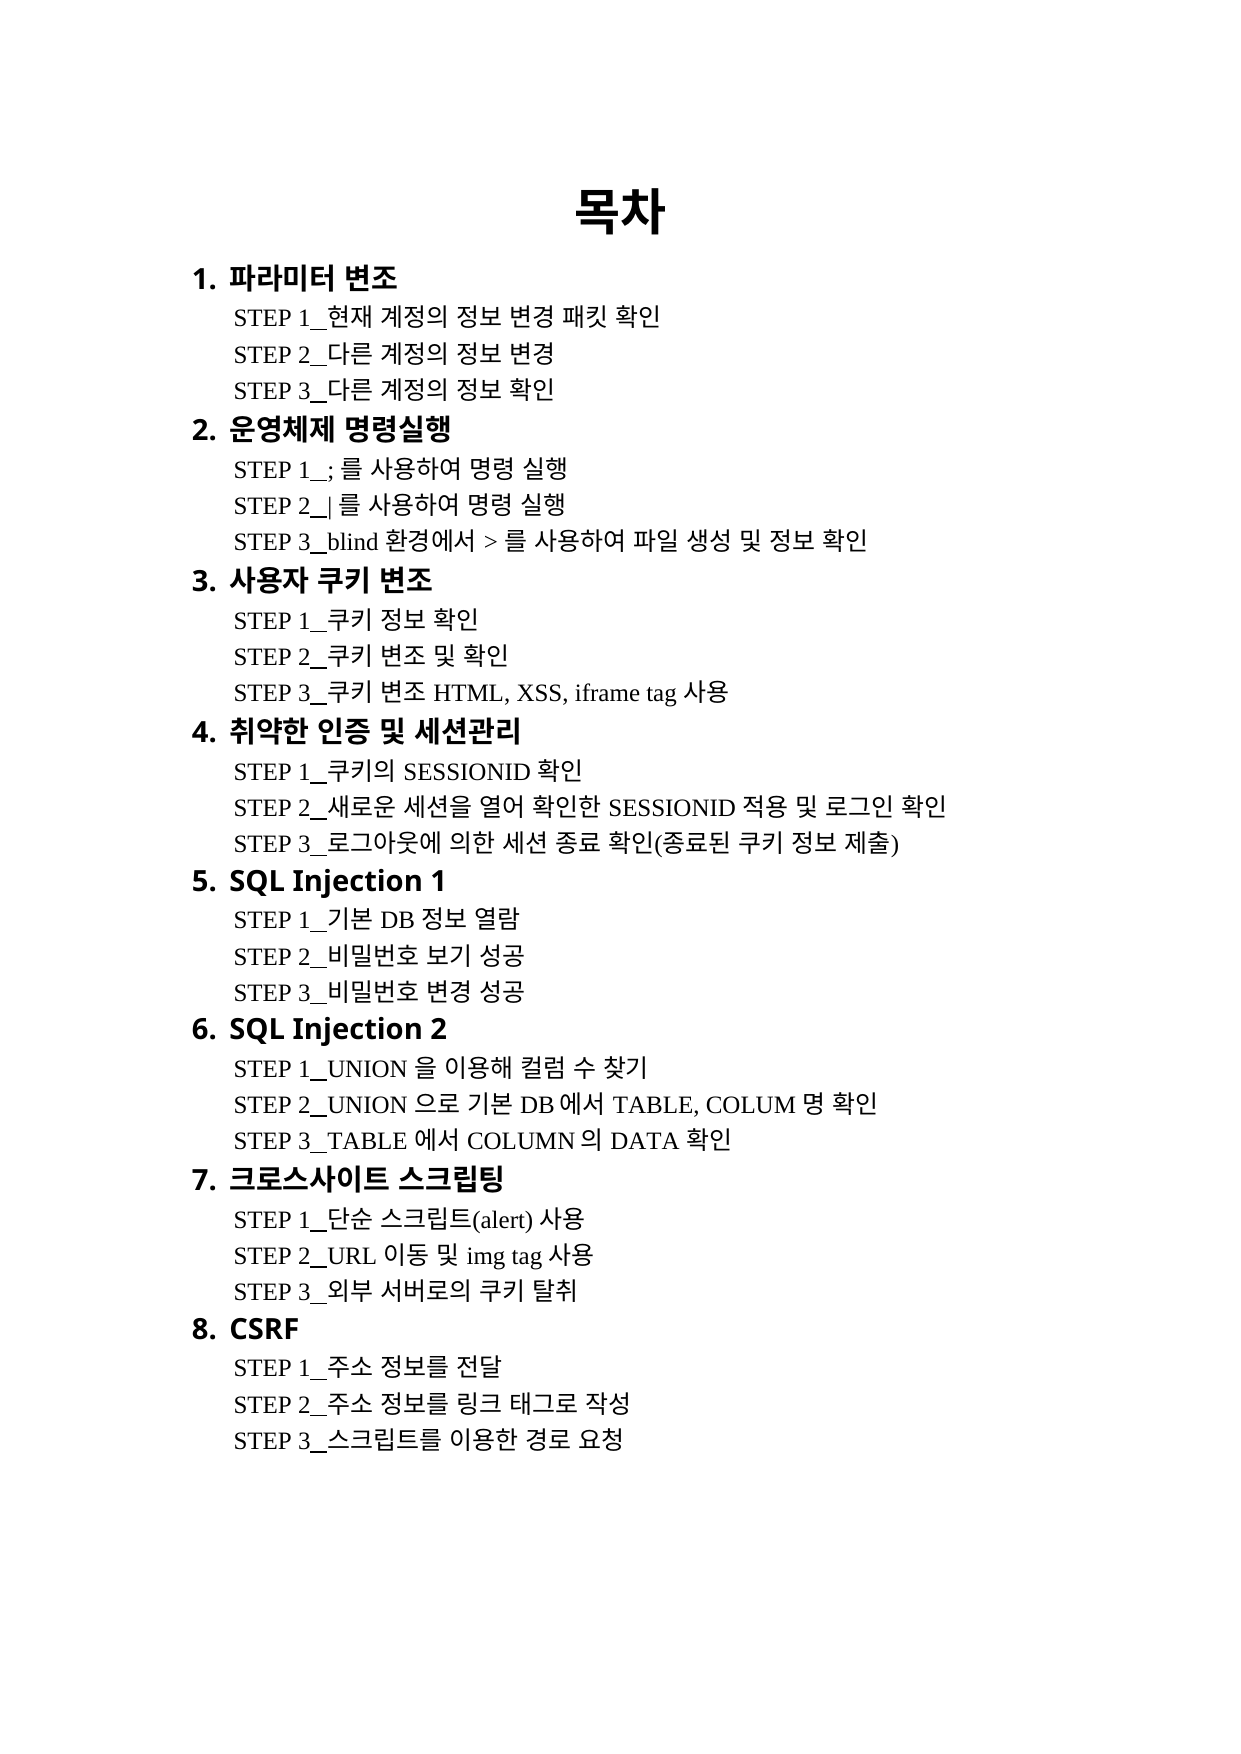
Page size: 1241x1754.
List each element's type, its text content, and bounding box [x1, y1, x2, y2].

text STEP 2 비밀번호 보기 성공 6 [233, 936, 1090, 972]
text STEP 2 URL 이동 및 img tag 사용 6 [233, 1236, 1090, 1272]
text SQL Injection 2 3 [192, 1008, 1090, 1048]
text STEP 3 다른 계정의 정보 확인 8 [233, 370, 1090, 407]
text STEP 1 단순 스크립트(alert) 사용 3 [233, 1199, 1090, 1236]
text 취약한 인증 및 세션관리 3 [192, 709, 1090, 751]
text 사용자 쿠키 변조 3 [192, 558, 1090, 600]
text STEP 1 UNION 을 이용해 컬럼 수 찾기 3 [233, 1048, 1090, 1084]
text STEP 1 쿠키의 SESSIONID 확인 3 [233, 751, 1090, 788]
text STEP 3 TABLE 에서 COLUMN의 DATA 확인 8 [233, 1121, 1090, 1157]
text STEP 3 쿠키 변조 HTML, XSS, iframe tag 사용 8 [233, 673, 1090, 709]
text CSRF 3 [192, 1308, 1090, 1348]
text STEP 1 기본 DB 정보 열람 3 [233, 900, 1090, 936]
text STEP 1 쿠키 정보 확인 3 [233, 600, 1090, 636]
text STEP 2 쿠키 변조 및 확인 6 [233, 636, 1090, 673]
text 파라미터 변조 3 [192, 256, 1090, 298]
text 운영체제 명령실행 3 [192, 407, 1090, 449]
text STEP 3 외부 서버로의 쿠키 탈취 8 [233, 1272, 1090, 1308]
text SQL Injection 1 3 [192, 860, 1090, 900]
text 목차 [150, 177, 1090, 245]
text STEP 1 ; 를 사용하여 명령 실행 3 [233, 449, 1090, 485]
text STEP 2 다른 계정의 정보 변경 6 [233, 334, 1090, 370]
text STEP 2 | 를 사용하여 명령 실행 6 [233, 485, 1090, 522]
text STEP 3 로그아웃에 의한 세션 종료 확인(종료된 쿠키 정보 제출) 8 [233, 824, 1090, 860]
text 크로스사이트 스크립팅 3 [192, 1157, 1090, 1199]
text STEP 2 새로운 세션을 열어 확인한 SESSIONID 적용 및 로그인 확인 6 [233, 788, 1090, 824]
text STEP 3 스크립트를 이용한 경로 요청 8 [233, 1420, 1090, 1457]
text STEP 3 비밀번호 변경 성공 8 [233, 972, 1090, 1008]
text STEP 1 주소 정보를 전달 3 [233, 1348, 1090, 1384]
text STEP 3 blind 환경에서 > 를 사용하여 파일 생성 및 정보 확인 8 [233, 522, 1090, 558]
text STEP 1 현재 계정의 정보 변경 패킷 확인 3 [233, 298, 1090, 334]
text STEP 2 주소 정보를 링크 태그로 작성 6 [233, 1384, 1090, 1420]
text STEP 2 UNION 으로 기본 DB에서 TABLE, COLUM 명 확인 6 [233, 1084, 1090, 1121]
